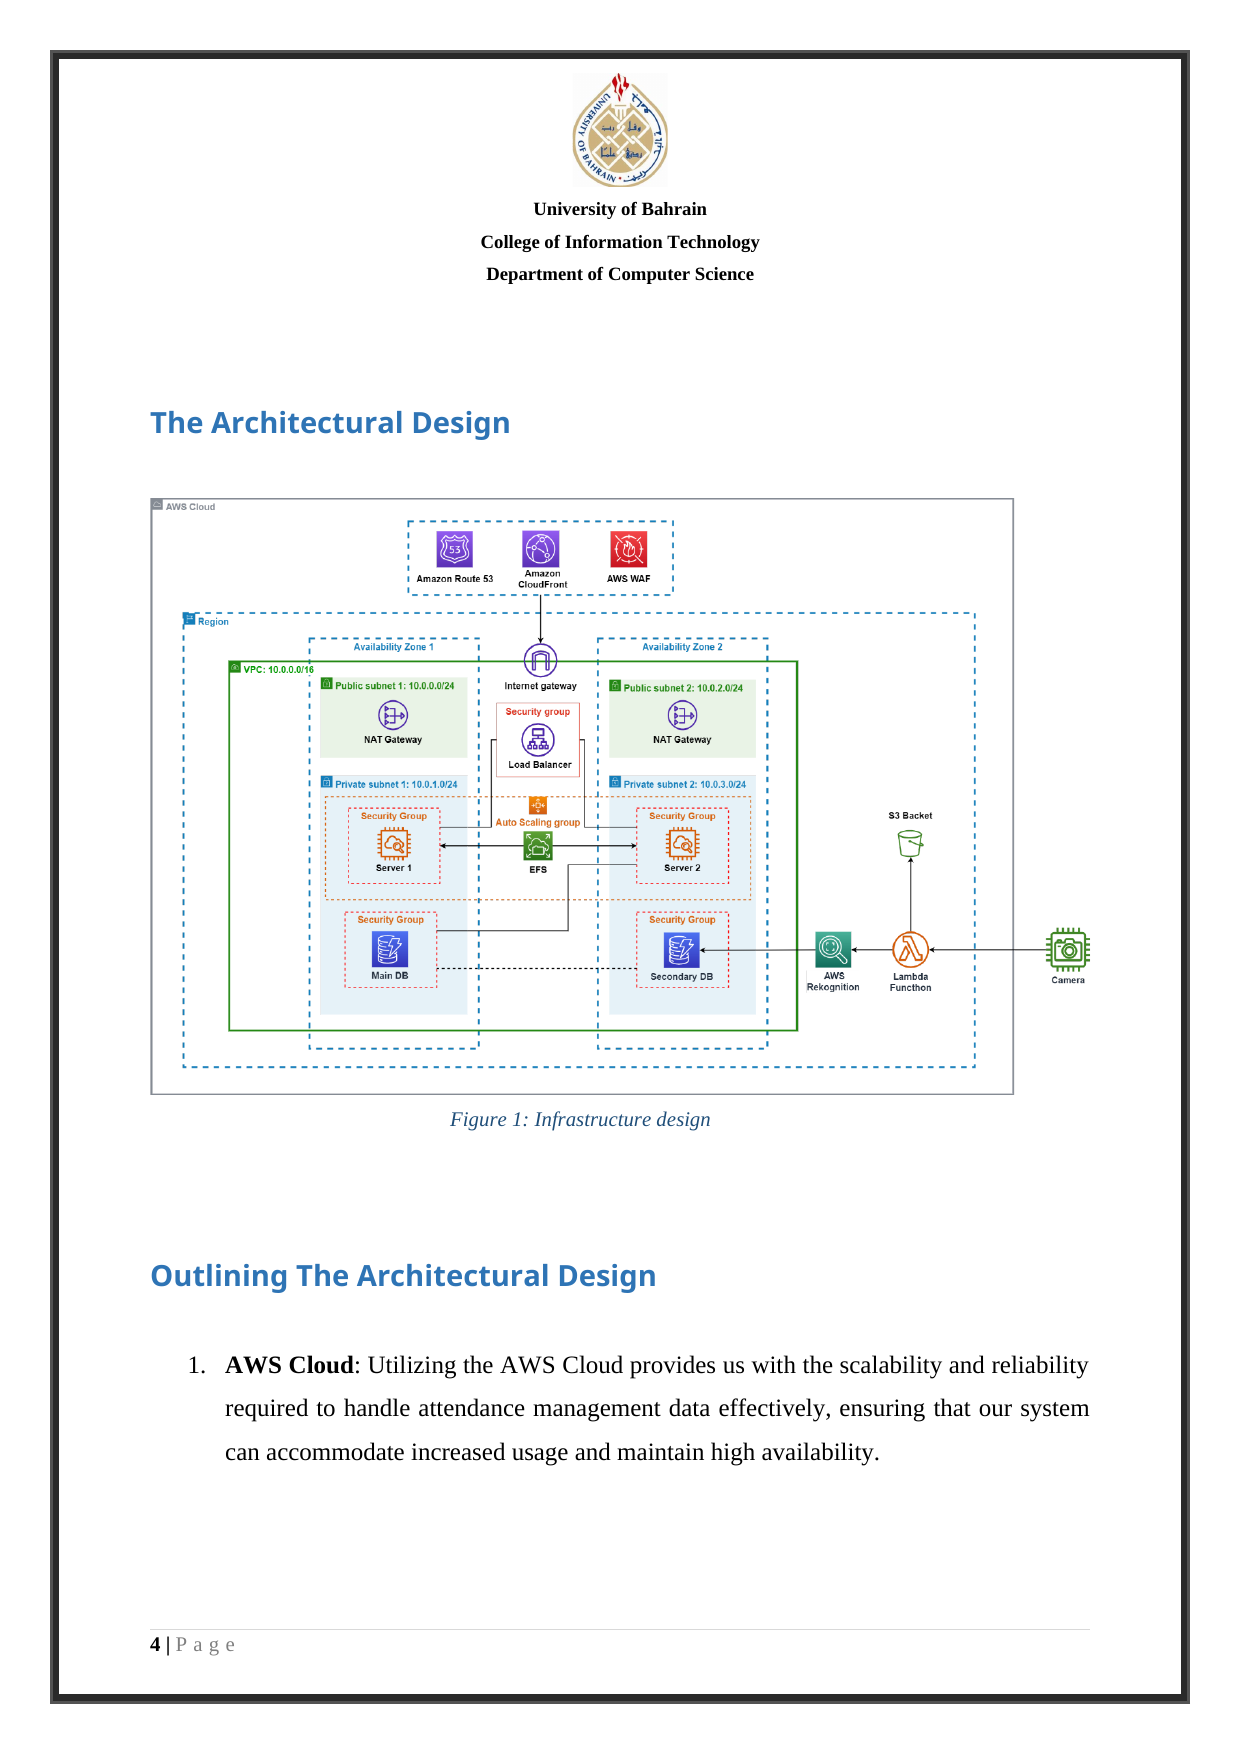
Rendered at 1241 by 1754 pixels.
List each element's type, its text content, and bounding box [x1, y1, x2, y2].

subtitle The Architectural Design [150, 402, 1090, 442]
list AWS Cloud: Utilizing the AWS Cloud provides us with the scalability and reliability required to handle attendance management data effectively, ensuring that our system can accommodate increased usage and maintain high availability. [187, 1350, 1090, 1465]
text Figure 1: Infrastructure design [450, 1107, 1090, 1131]
picture [150, 498, 1091, 1095]
picture [572, 73, 668, 187]
subtitle Outlining The Architectural Design [150, 1255, 1090, 1294]
